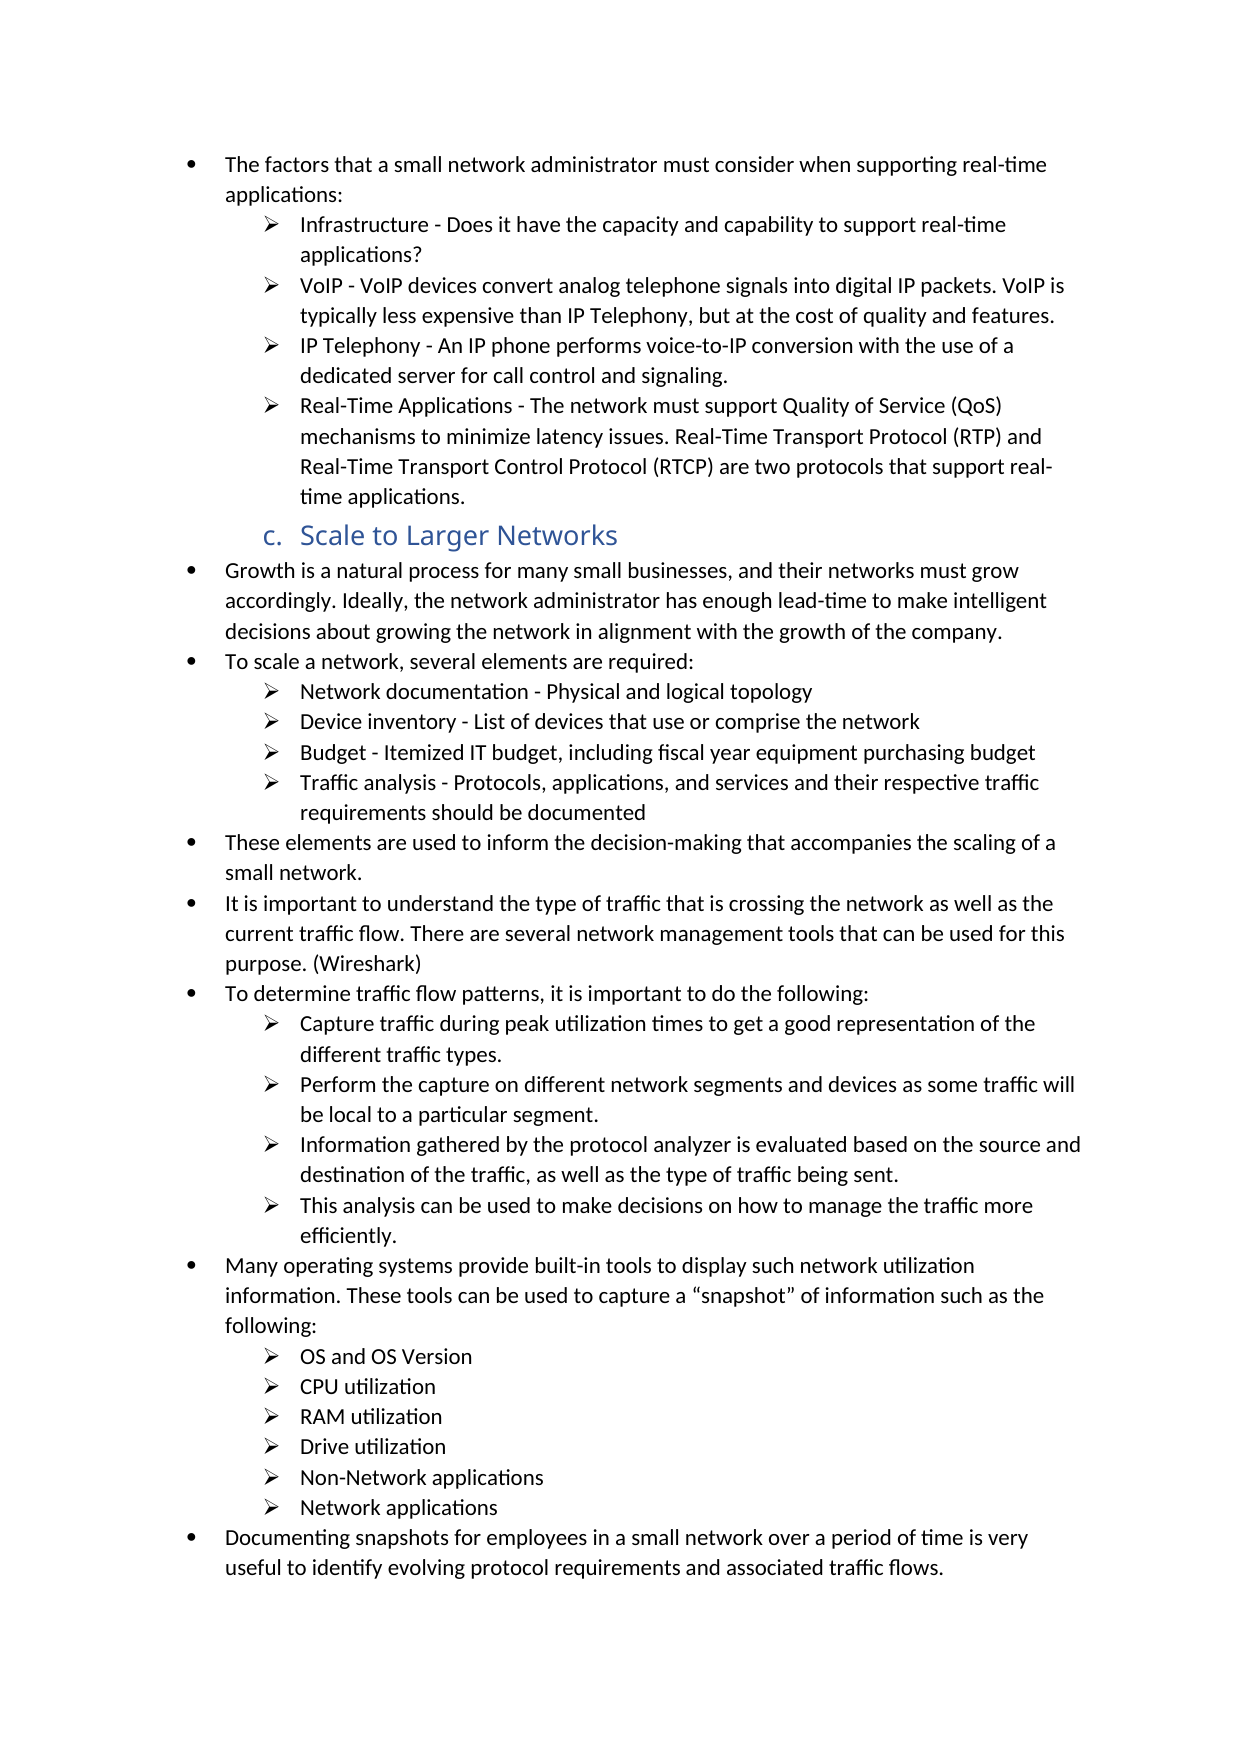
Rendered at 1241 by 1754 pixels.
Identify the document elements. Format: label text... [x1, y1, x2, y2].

list Traffic analysis - Protocols, applications, and services and their respective traffic requirements should be documented [262, 768, 1090, 826]
list Information gathered by the protocol analyzer is evaluated based on the source and destination of the traffic, as well as the type of traffic being sent. [262, 1130, 1090, 1189]
list Network applications [262, 1493, 1090, 1521]
list Scale to Larger Networks [262, 517, 1090, 553]
list Budget - Itemized IT budget, including fiscal year equipment purchasing budget [262, 738, 1090, 766]
list RAM utilization [262, 1402, 1090, 1430]
list Drive utilization [262, 1432, 1090, 1461]
list CPU utilization [262, 1372, 1090, 1400]
list It is important to understand the type of traffic that is crossing the network as well as the current traffic flow. There are several network management tools that can be used for this purpose. (Wireshark) [187, 889, 1090, 977]
list Real-Time Applications - The network must support Quality of Service (QoS) mechanisms to minimize latency issues. Real-Time Transport Protocol (RTP) and Real-Time Transport Control Protocol (RTCP) are two protocols that support real-time applications. [262, 392, 1090, 510]
list These elements are used to inform the decision-making that accompanies the scaling of a small network. [187, 828, 1090, 887]
list Capture traffic during peak utilization times to get a good representation of the different traffic types. [262, 1009, 1090, 1068]
list To determine traffic flow patterns, it is important to do the following: [187, 979, 1090, 1007]
list Perform the capture on different network segments and devices as some traffic will be local to a particular segment. [262, 1070, 1090, 1128]
list This analysis can be used to make decisions on how to manage the traffic more efficiently. [262, 1191, 1090, 1249]
list Many operating systems provide built-in tools to display such network utilization information. These tools can be used to capture a “snapshot” of information such as the following: [187, 1251, 1090, 1340]
list IP Telephony - An IP phone performs voice-to-IP conversion with the use of a dedicated server for call control and signaling. [262, 331, 1090, 389]
list OS and OS Version [262, 1342, 1090, 1370]
list The factors that a small network administrator must consider when supporting real-time applications: [187, 150, 1090, 208]
list Non-Network applications [262, 1463, 1090, 1491]
list Network documentation - Physical and logical topology [262, 677, 1090, 705]
list VoIP - VoIP devices convert analog telephone signals into digital IP packets. VoIP is typically less expensive than IP Telephony, but at the cost of quality and features. [262, 271, 1090, 329]
list Device inventory - List of devices that use or comprise the network [262, 707, 1090, 736]
list Infrastructure - Does it have the capacity and capability to support real-time applications? [262, 210, 1090, 269]
list Documenting snapshots for employees in a small network over a period of time is very useful to identify evolving protocol requirements and associated traffic flows. [187, 1523, 1090, 1581]
list To scale a network, several elements are required: [187, 647, 1090, 675]
list Growth is a natural process for many small businesses, and their networks must grow accordingly. Ideally, the network administrator has enough lead-time to make intelligent decisions about growing the network in alignment with the growth of the company. [187, 556, 1090, 645]
